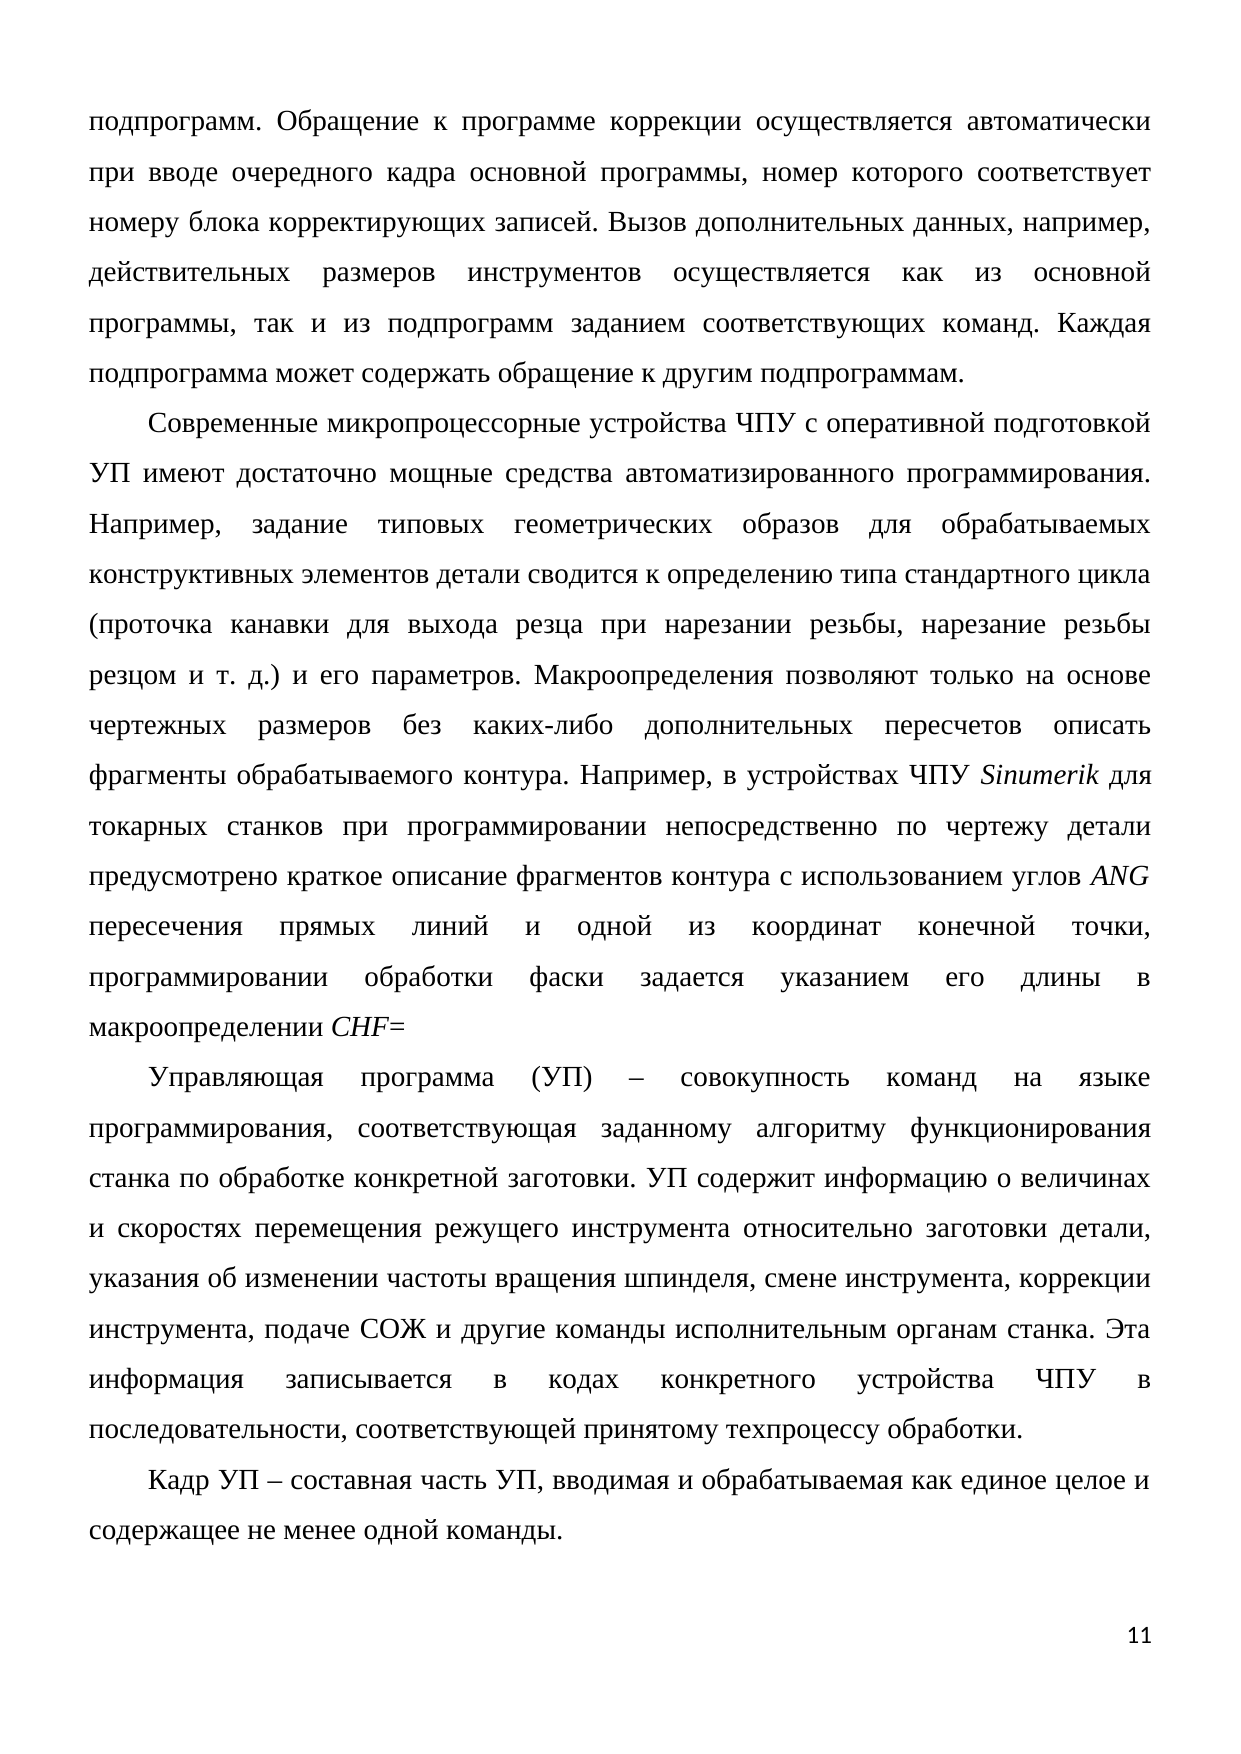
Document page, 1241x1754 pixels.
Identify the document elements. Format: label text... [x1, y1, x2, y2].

text Современные микропроцессорные устройства ЧПУ с оперативной подготовкой УП имеют достаточно мощные средства автоматизированного программирования. Например, задание типовых геометрических образов для обрабатываемых конструктивных элементов детали сводится к определению типа стандартного цикла (проточка канавки для выхода резца при нарезании резьбы, нарезание резьбы резцом и т. д.) и его параметров. Макроопределения позволяют только на основе чертежных размеров без каких-либо дополнительных пересчетов описать фрагменты обрабатываемого контура. Например, в устройствах ЧПУ Sinumerik для токарных станков при программировании непосредственно по чертежу детали предусмотрено краткое описание фрагментов контура с использованием углов ANG пересечения прямых линий и одной из координат конечной точки, программировании обработки фаски задается указанием его длины в макроопределении CHF= [89, 405, 1152, 1043]
text Кадр УП – составная часть УП, вводимая и обрабатываемая как единое целое и содержащее не менее одной команды. [89, 1462, 1152, 1546]
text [89, 103, 1152, 388]
text Управляющая программа (УП) – совокупность команд на языке программирования, соответствующая заданному алгоритму функционирования станка по обработке конкретной заготовки. УП содержит информацию о величинах и скоростях перемещения режущего инструмента относительно заготовки детали, указания об изменении частоты вращения шпинделя, смене инструмента, коррекции инструмента, подаче СОЖ и другие команды исполнительным органам станка. Эта информация записывается в кодах конкретного устройства ЧПУ в последовательности, соответствующей принятому техпроцессу обработки. [89, 1059, 1152, 1445]
